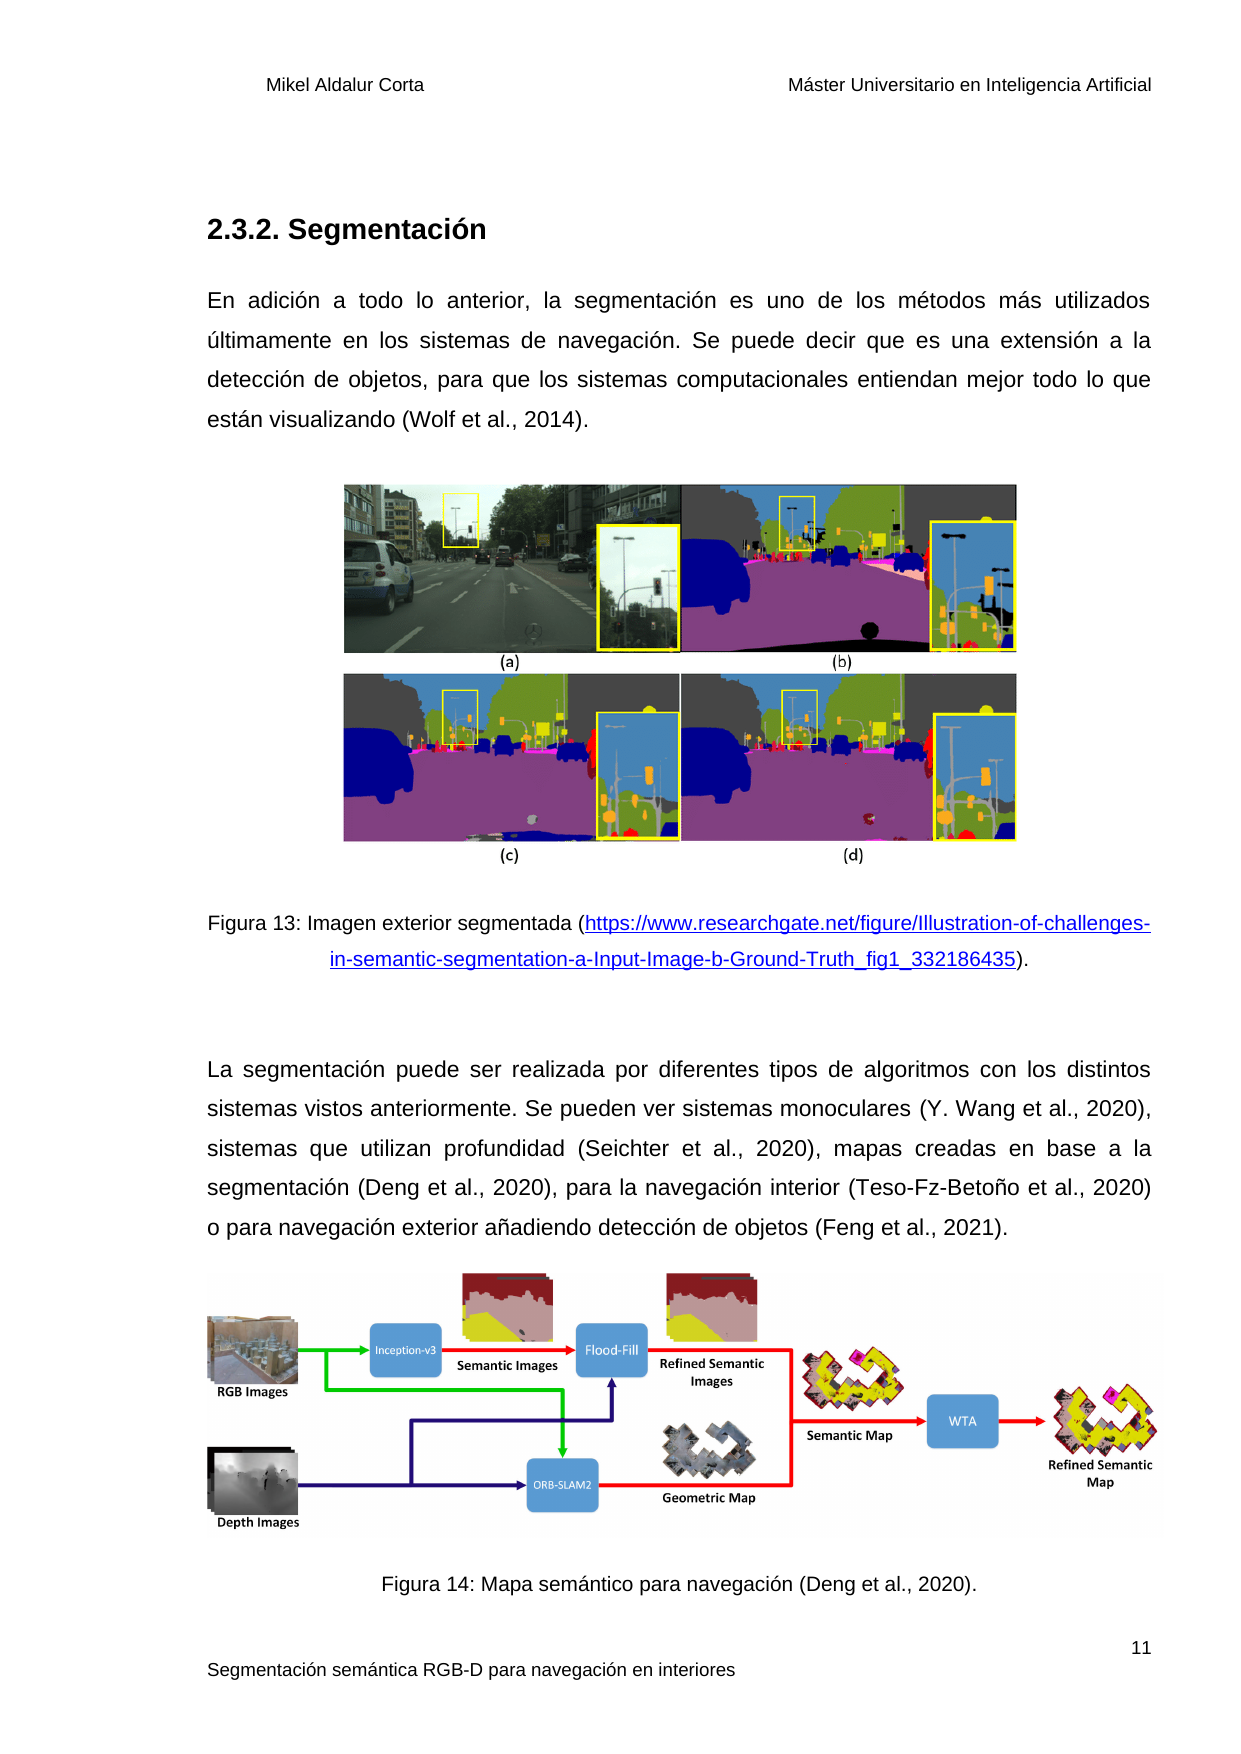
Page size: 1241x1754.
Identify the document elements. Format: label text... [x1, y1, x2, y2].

text La segmentación puede ser realizada por diferentes tipos de algoritmos con los distintos sistemas vistos anteriormente. Se pueden ver sistemas monoculares (Y. Wang et al., 2020), sistemas que utilizan profundidad (Seichter et al., 2020), mapas creadas en base a la segmentación (Deng et al., 2020), para la navegación interior (Teso-Fz-Betoño et al., 2020) o para navegación exterior añadiendo detección de objetos (Feng et al., 2021). [207, 1056, 1152, 1240]
text Figura 14: Mapa semántico para navegación (Deng et al., 2020). [207, 1572, 1152, 1596]
text Figura 13: Imagen exterior segmentada (https://www.researchgate.net/figure/Illustration-of-challenges-in-semantic-segmentation-a-Input-Image-b-Ground-Truth_fig1_332186435). [207, 911, 1152, 971]
picture [206, 1273, 1164, 1538]
subtitle 2.3.2. Segmentación [207, 212, 1152, 246]
text En adición a todo lo anterior, la segmentación es uno de los métodos más utilizados últimamente en los sistemas de navegación. Se puede decir que es una extensión a la detección de objetos, para que los sistemas computacionales entiendan mejor todo lo que están visualizando (Wolf et al., 2014). [207, 287, 1152, 432]
picture [330, 466, 1028, 877]
